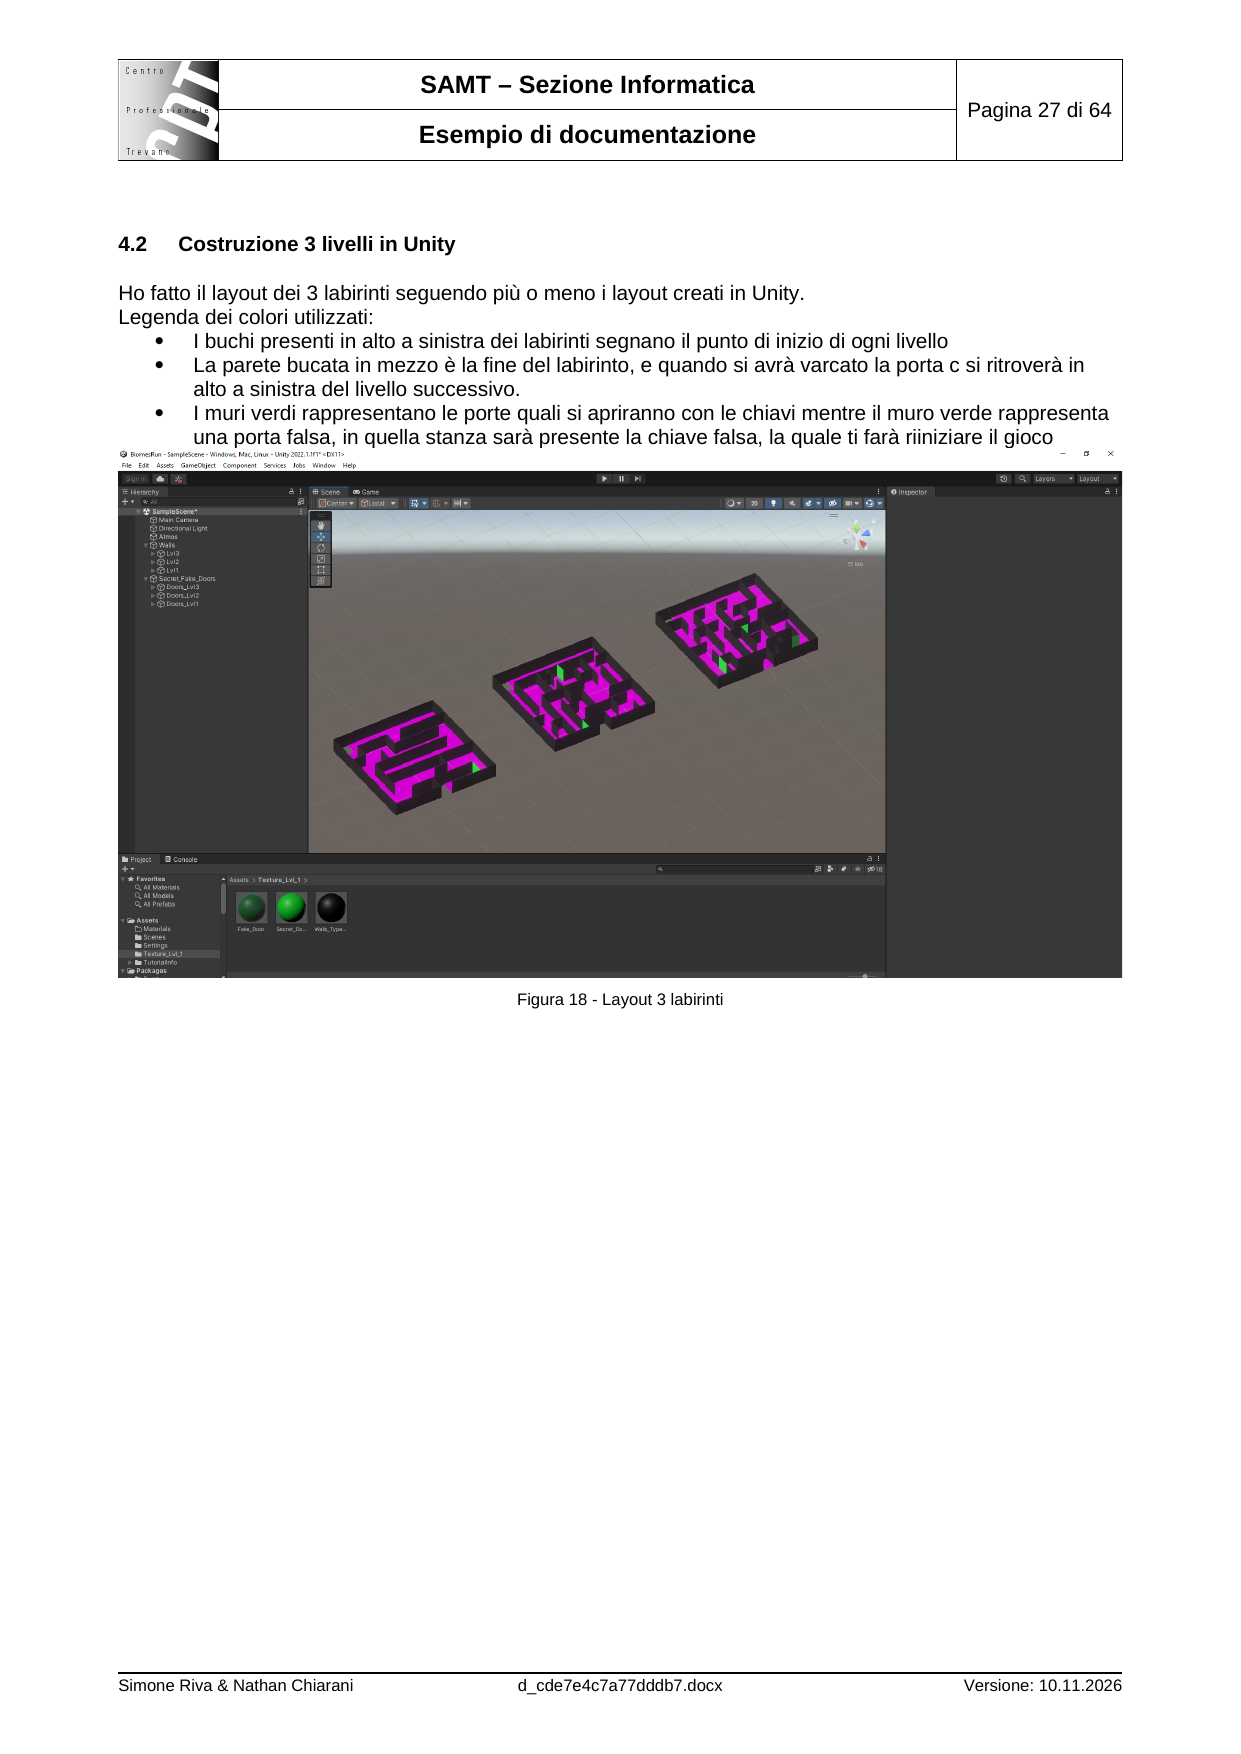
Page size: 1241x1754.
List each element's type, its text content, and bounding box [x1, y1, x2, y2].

picture [118, 60, 219, 160]
list La parete bucata in mezzo è la fine del labirinto, e quando si avrà varcato la porta c si ritroverà in alto a sinistra del livello successivo. [156, 353, 1122, 401]
text Legenda dei colori utilizzati: [118, 305, 1122, 329]
text Ho fatto il layout dei 3 labirinti seguendo più o meno i layout creati in Unity. [118, 281, 1122, 305]
list I muri verdi rappresentano le porte quali si apriranno con le chiavi mentre il muro verde rappresenta una porta falsa, in quella stanza sarà presente la chiave falsa, la quale ti farà riiniziare il gioco [156, 401, 1122, 448]
list I buchi presenti in alto a sinistra dei labirinti segnano il punto di inizio di ogni livello [156, 329, 1122, 353]
picture [118, 448, 1123, 978]
subtitle Costruzione 3 livelli in Unity [118, 232, 1122, 256]
text Figura 18 - Layout 3 labirinti [118, 990, 1122, 1009]
